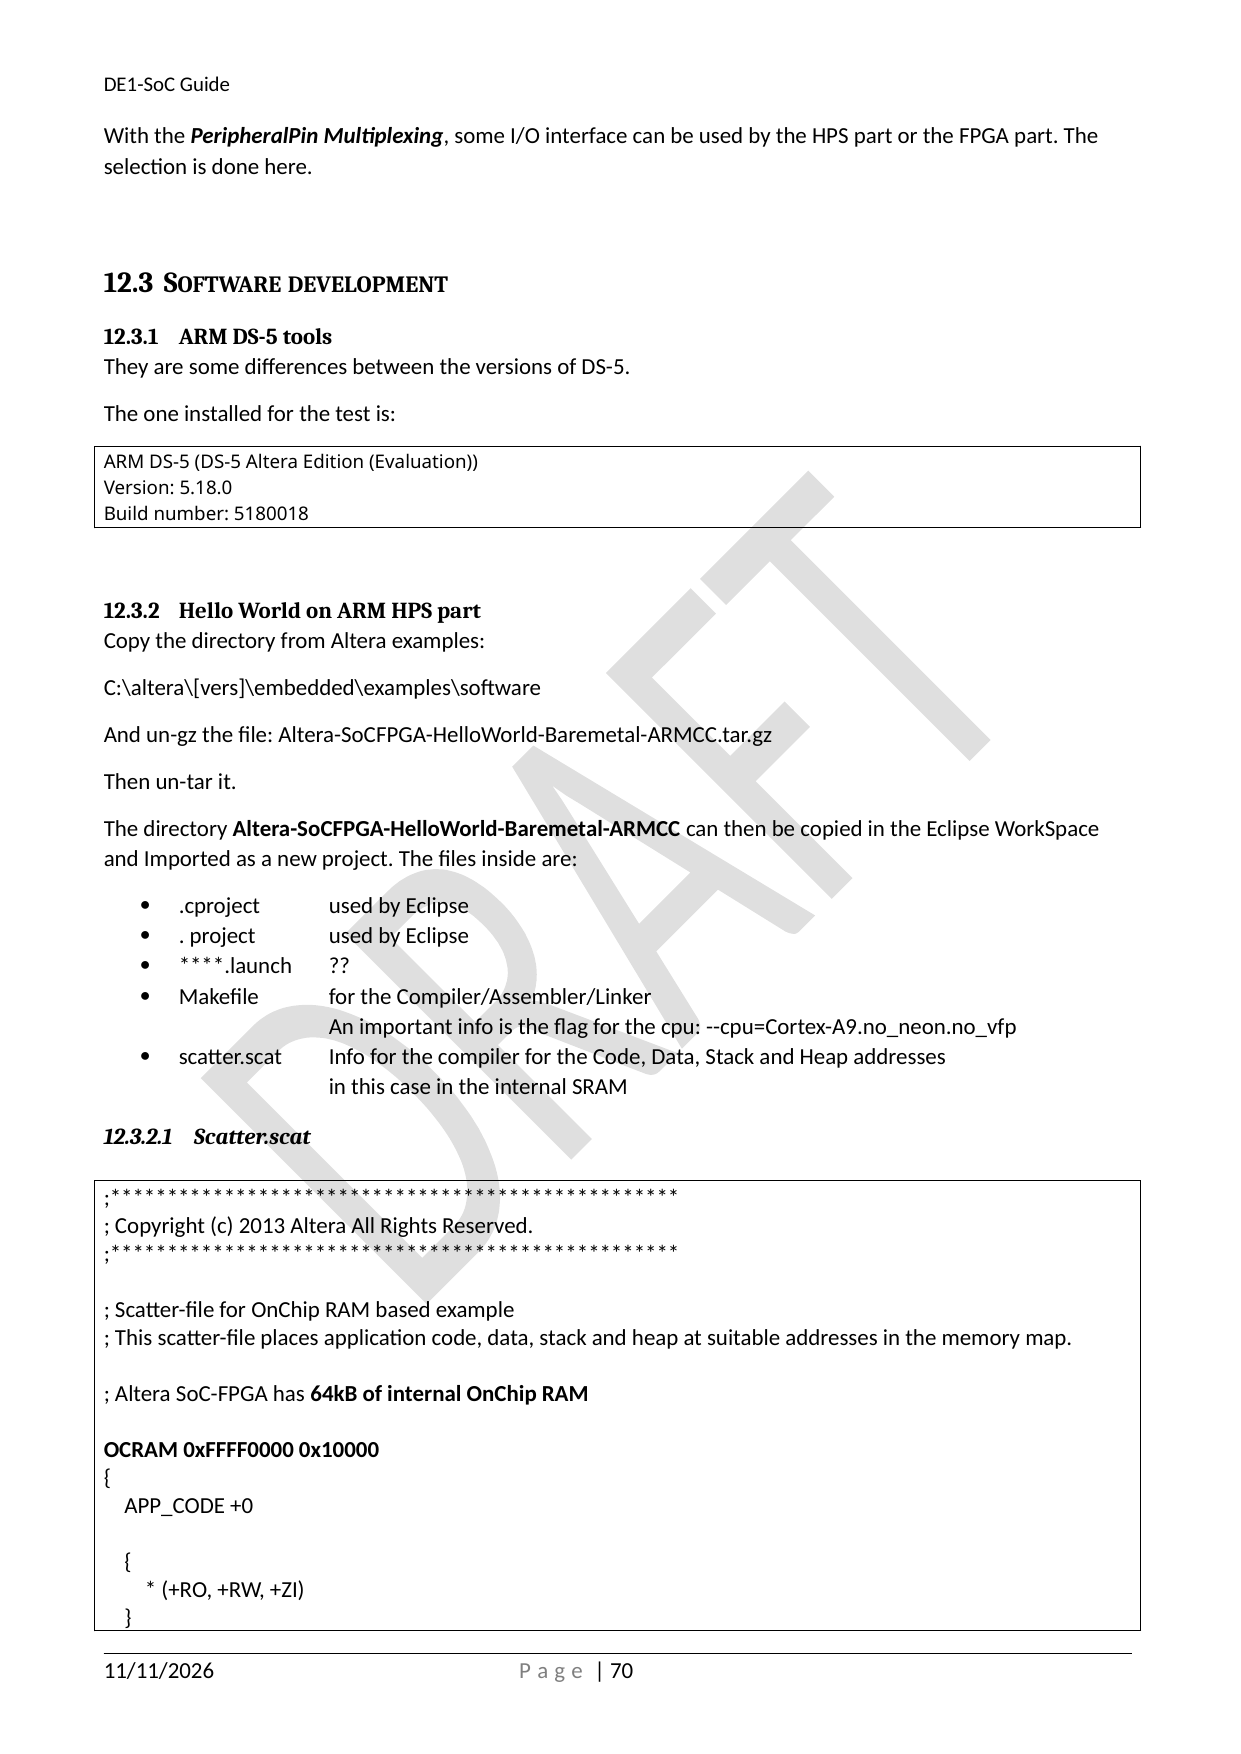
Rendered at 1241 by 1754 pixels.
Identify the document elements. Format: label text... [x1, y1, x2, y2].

subtitle Scatter.scat [103, 1123, 1132, 1150]
text Version: 5.18.0 [103, 474, 1132, 497]
subtitle Hello World on ARM HPS part [103, 598, 1132, 624]
text ;************************************************** [103, 1239, 1132, 1267]
text ; Copyright (c) 2013 Altera All Rights Reserved. [103, 1211, 1132, 1239]
text And un-gz the file: Altera-SoCFPGA-HelloWorld-Baremetal-ARMCC.tar.gz [103, 720, 1132, 748]
text Copy the directory from Altera examples: [103, 627, 1132, 654]
text ; This scatter-file places application code, data, stack and heap at suitable addresses in the memory map. [103, 1323, 1132, 1351]
text The one installed for the test is: [103, 399, 1132, 427]
text } [103, 1603, 1132, 1630]
text With the PeripheralPin Multiplexing, some I/O interface can be used by the HPS part or the FPGA part. The selection is done here. [103, 122, 1132, 180]
text Build number: 5180018 [95, 497, 1140, 527]
list . project used by Eclipse [141, 921, 1132, 949]
text { [103, 1547, 1132, 1575]
text C:\altera\[vers]\embedded\examples\software [103, 673, 1132, 701]
text ARM DS-5 (DS-5 Altera Edition (Evaluation)) [95, 447, 1140, 474]
list .cproject used by Eclipse [141, 891, 1132, 919]
text They are some differences between the versions of DS-5. [103, 352, 1132, 380]
subtitle Software development [103, 266, 1132, 300]
text ;************************************************** [95, 1181, 1140, 1211]
text ; Altera SoC-FPGA has 64kB of internal OnChip RAM [103, 1379, 1132, 1407]
text * (+RO, +RW, +ZI) [103, 1575, 1132, 1603]
list scatter.scat Info for the compiler for the Code, Data, Stack and Heap addresses in this case in the internal SRAM [141, 1042, 1132, 1100]
text APP_CODE +0 [103, 1491, 1132, 1519]
text The directory Altera-SoCFPGA-HelloWorld-Baremetal-ARMCC can then be copied in the Eclipse WorkSpace and Imported as a new project. The files inside are: [103, 814, 1132, 872]
text { [103, 1463, 1132, 1491]
subtitle ARM DS-5 tools [103, 323, 1132, 350]
list Makefile for the Compiler/Assembler/Linker An important info is the flag for the cpu: --cpu=Cortex-A9.no_neon.no_vfp [141, 982, 1132, 1040]
text Then un-tar it. [103, 767, 1132, 795]
text ; Scatter-file for OnChip RAM based example [103, 1295, 1132, 1323]
text OCRAM 0xFFFF0000 0x10000 [103, 1435, 1132, 1463]
list ****.launch ?? [141, 952, 1132, 979]
